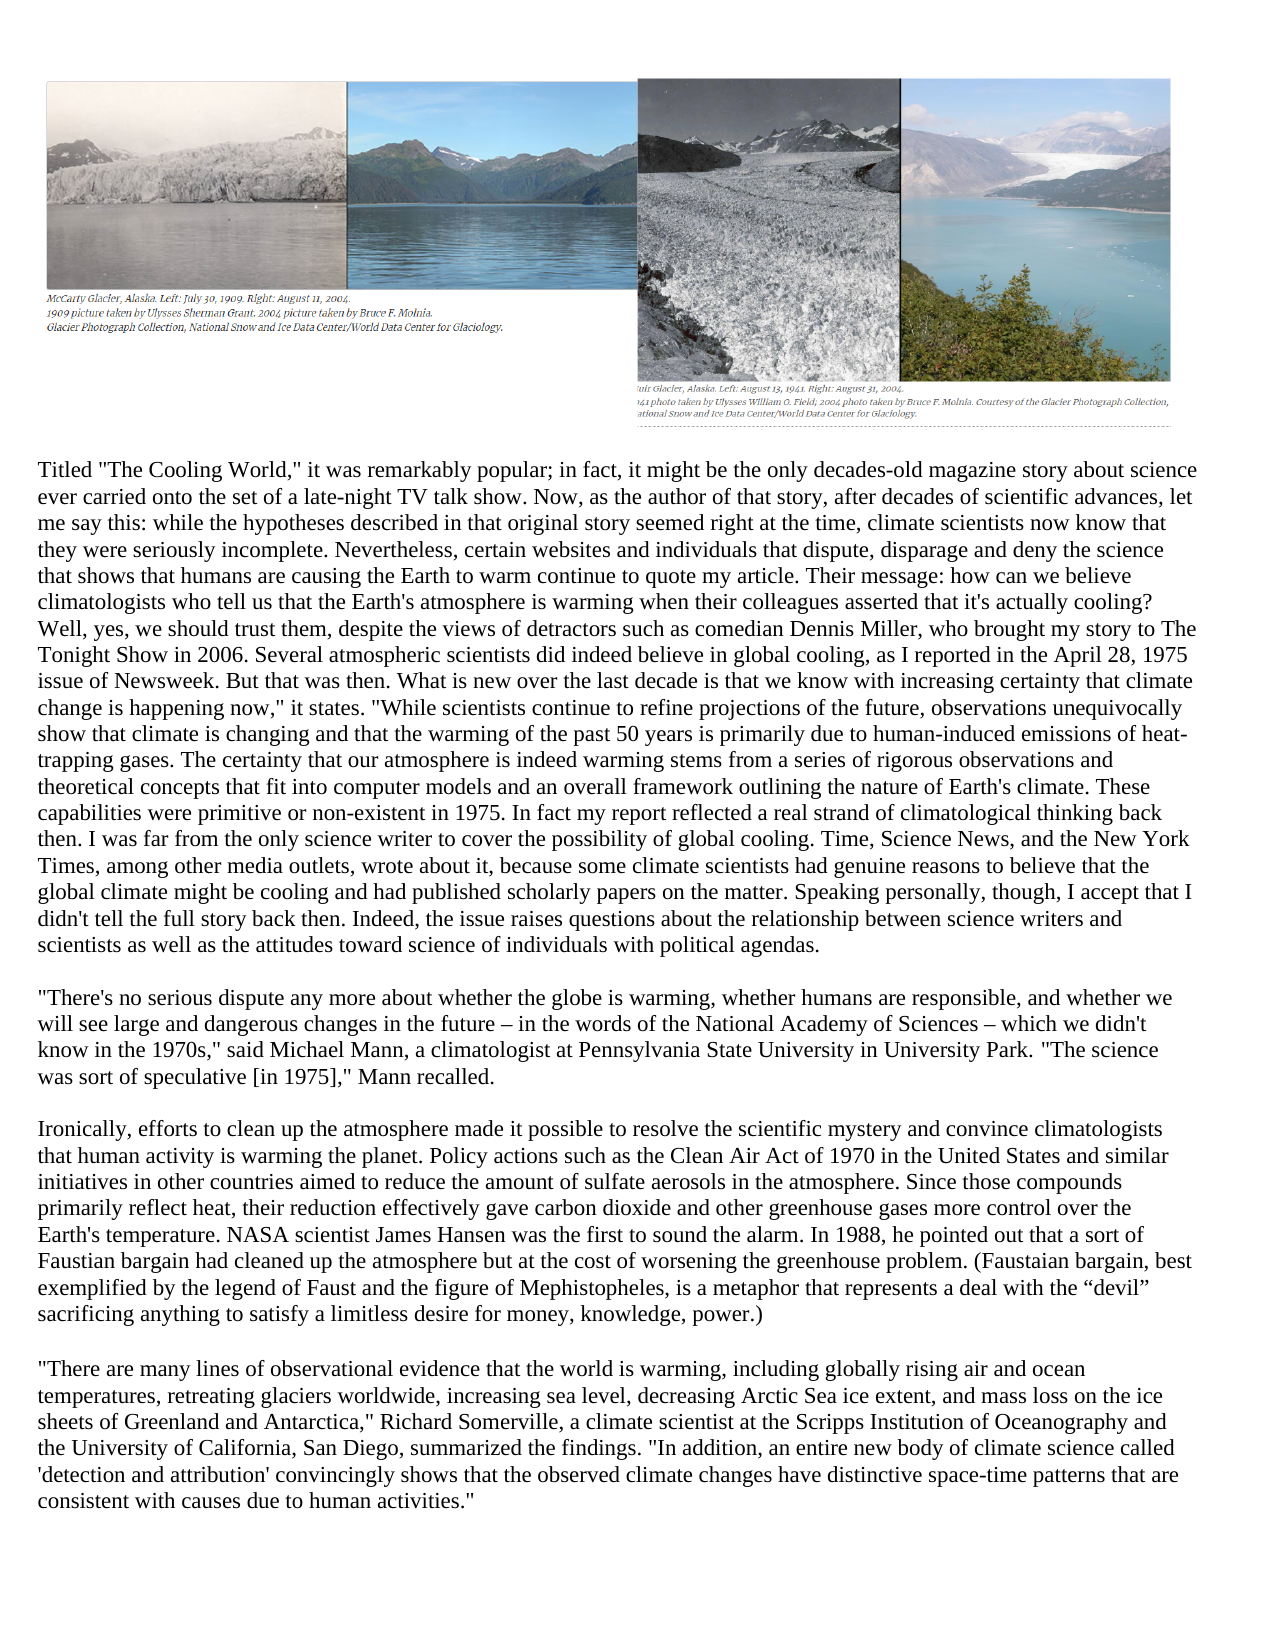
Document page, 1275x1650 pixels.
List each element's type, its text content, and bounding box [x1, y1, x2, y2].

text "There are many lines of observational evidence that the world is warming, including globally rising air and ocean temperatures, retreating glaciers worldwide, increasing sea level, decreasing Arctic Sea ice extent, and mass loss on the ice sheets of Greenland and Antarctica," Richard Somerville, a climate scientist at the Scripps Institution of Oceanography and the University of California, San Diego, summarized the findings. "In addition, an entire new body of climate science called 'detection and attribution' convincingly shows that the observed climate changes have distinctive space-time patterns that are consistent with causes due to human activities." [37, 1355, 1200, 1513]
picture [37, 75, 1176, 431]
text "There's no serious dispute any more about whether the globe is warming, whether humans are responsible, and whether we will see large and dangerous changes in the future – in the words of the National Academy of Sciences – which we didn't know in the 1970s," said Michael Mann, a climatologist at Pennsylvania State University in University Park. "The science was sort of speculative [in 1975]," Mann recalled. [496, 984, 1200, 1089]
text Titled "The Cooling World," it was remarkably popular; in fact, it might be the only decades-old magazine story about science ever carried onto the set of a late-night TV talk show. Now, as the author of that story, after decades of scientific advances, let me say this: while the hypotheses described in that original story seemed right at the time, climate scientists now know that they were seriously incomplete. Nevertheless, certain websites and individuals that dispute, disparage and deny the science that shows that humans are causing the Earth to warm continue to quote my article. Their message: how can we believe climatologists who tell us that the Earth's atmosphere is warming when their colleagues asserted that it's actually cooling? Well, yes, we should trust them, despite the views of detractors such as comedian Dennis Miller, who brought my story to The Tonight Show in 2006. Several atmospheric scientists did indeed believe in global cooling, as I reported in the April 28, 1975 issue of Newsweek. But that was then. What is new over the last decade is that we know with increasing certainty that climate change is happening now," it states. "While scientists continue to refine projections of the future, observations unequivocally show that climate is changing and that the warming of the past 50 years is primarily due to human-induced emissions of heat-trapping gases. The certainty that our atmosphere is indeed warming stems from a series of rigorous observations and theoretical concepts that fit into computer models and an overall framework outlining the nature of Earth's climate. These capabilities were primitive or non-existent in 1975. In fact my report reflected a real strand of climatological thinking back then. I was far from the only science writer to cover the possibility of global cooling. Time, Science News, and the New York Times, among other media outlets, wrote about it, because some climate scientists had genuine reasons to believe that the global climate might be cooling and had published scholarly papers on the matter. Speaking personally, though, I accept that I didn't tell the full story back then. Indeed, the issue raises questions about the relationship between science writers and scientists as well as the attitudes toward science of individuals with political agendas. [37, 457, 1200, 957]
text Ironically, efforts to clean up the atmosphere made it possible to resolve the scientific mystery and convince climatologists that human activity is warming the planet. Policy actions such as the Clean Air Act of 1970 in the United States and similar initiatives in other countries aimed to reduce the amount of sulfate aerosols in the atmosphere. Since those compounds primarily reflect heat, their reduction effectively gave carbon dioxide and other greenhouse gases more control over the Earth's temperature. NASA scientist James Hansen was the first to sound the alarm. In 1988, he pointed out that a sort of Faustian bargain had cleaned up the atmosphere but at the cost of worsening the greenhouse problem. (Faustaian bargain, best exemplified by the legend of Faust and the figure of Mephistopheles, is a metaphor that represents a deal with the “devil” sacrificing anything to satisfy a limitless desire for money, knowledge, power.) [37, 1115, 1200, 1326]
